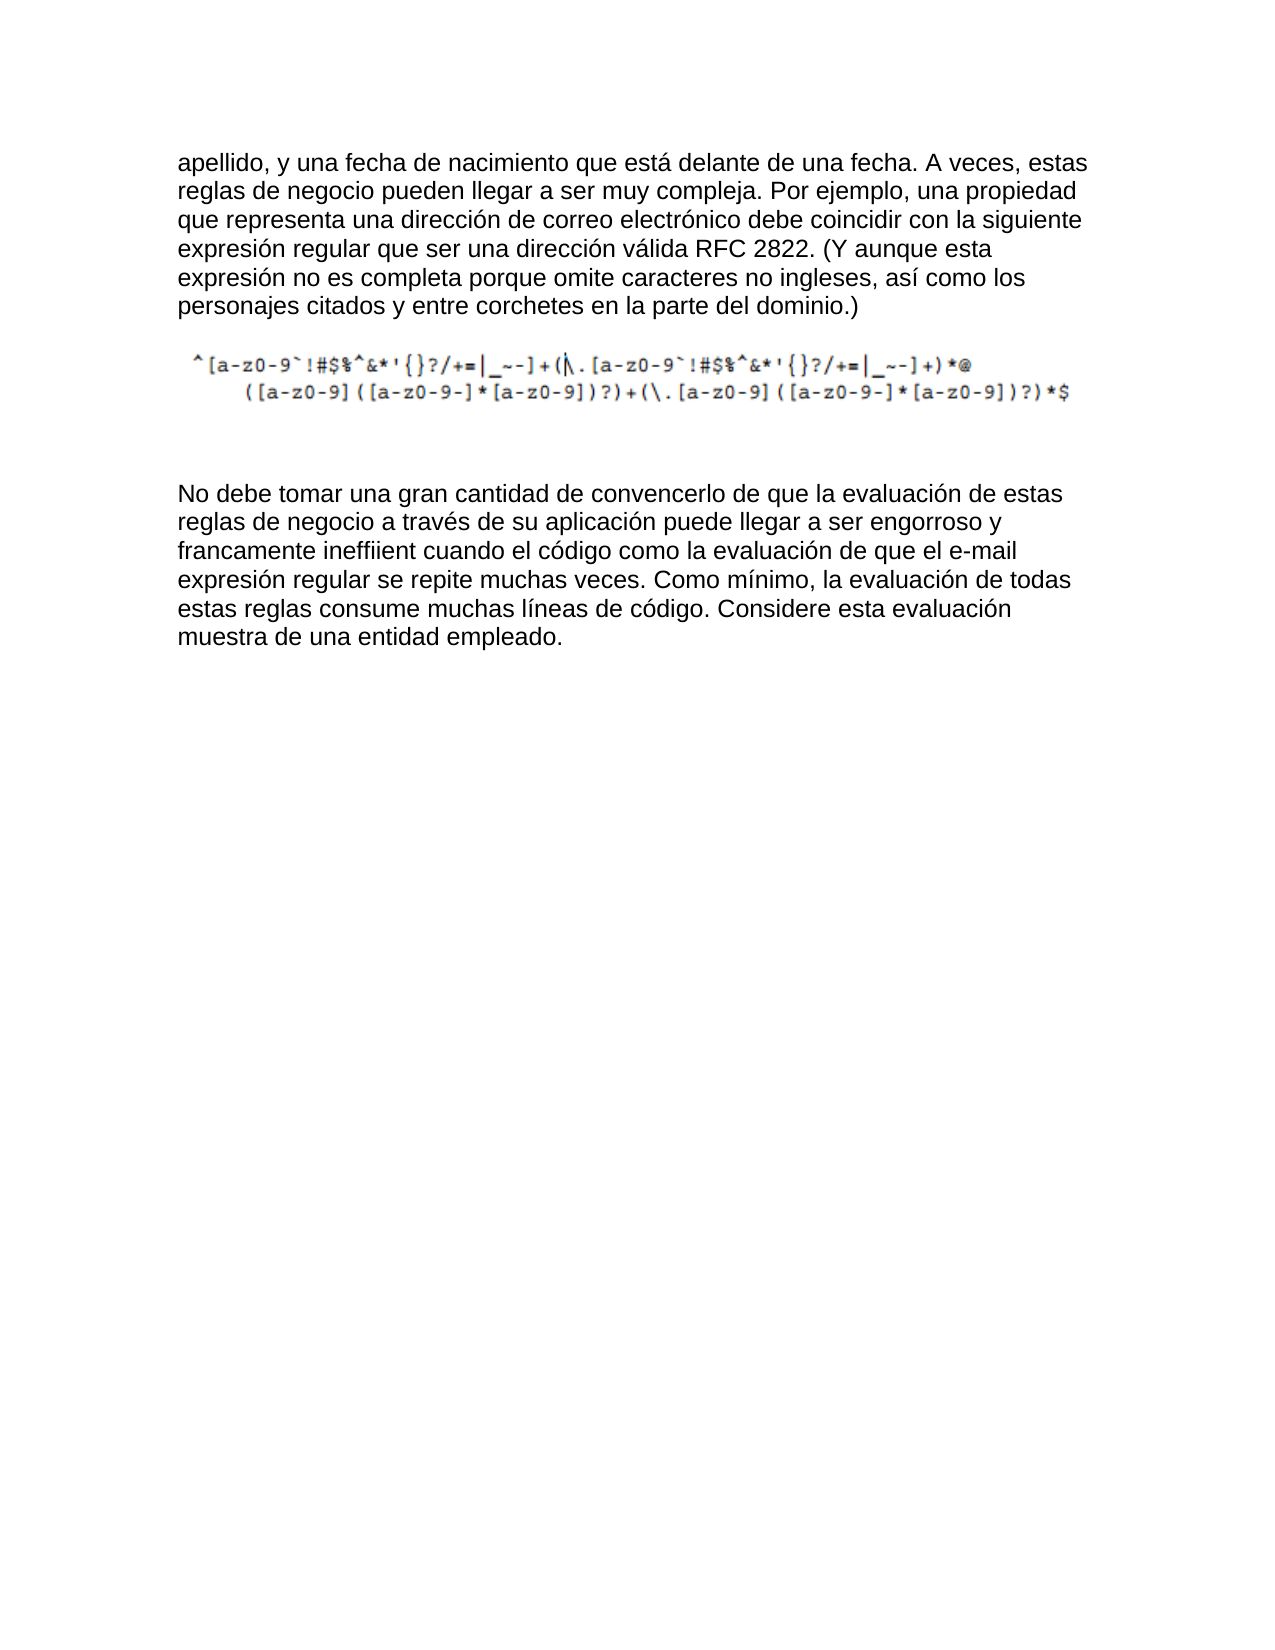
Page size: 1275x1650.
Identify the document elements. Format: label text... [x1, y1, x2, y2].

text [177, 148, 1098, 320]
picture [177, 348, 1095, 413]
text No debe tomar una gran cantidad de convencerlo de que la evaluación de estas reglas de negocio a través de su aplicación puede llegar a ser engorroso y francamente ineffiient cuando el código como la evaluación de que el e-mail expresión regular se repite muchas veces. Como mínimo, la evaluación de todas estas reglas consume muchas líneas de código. Considere esta evaluación muestra de una entidad empleado. [177, 479, 1098, 651]
